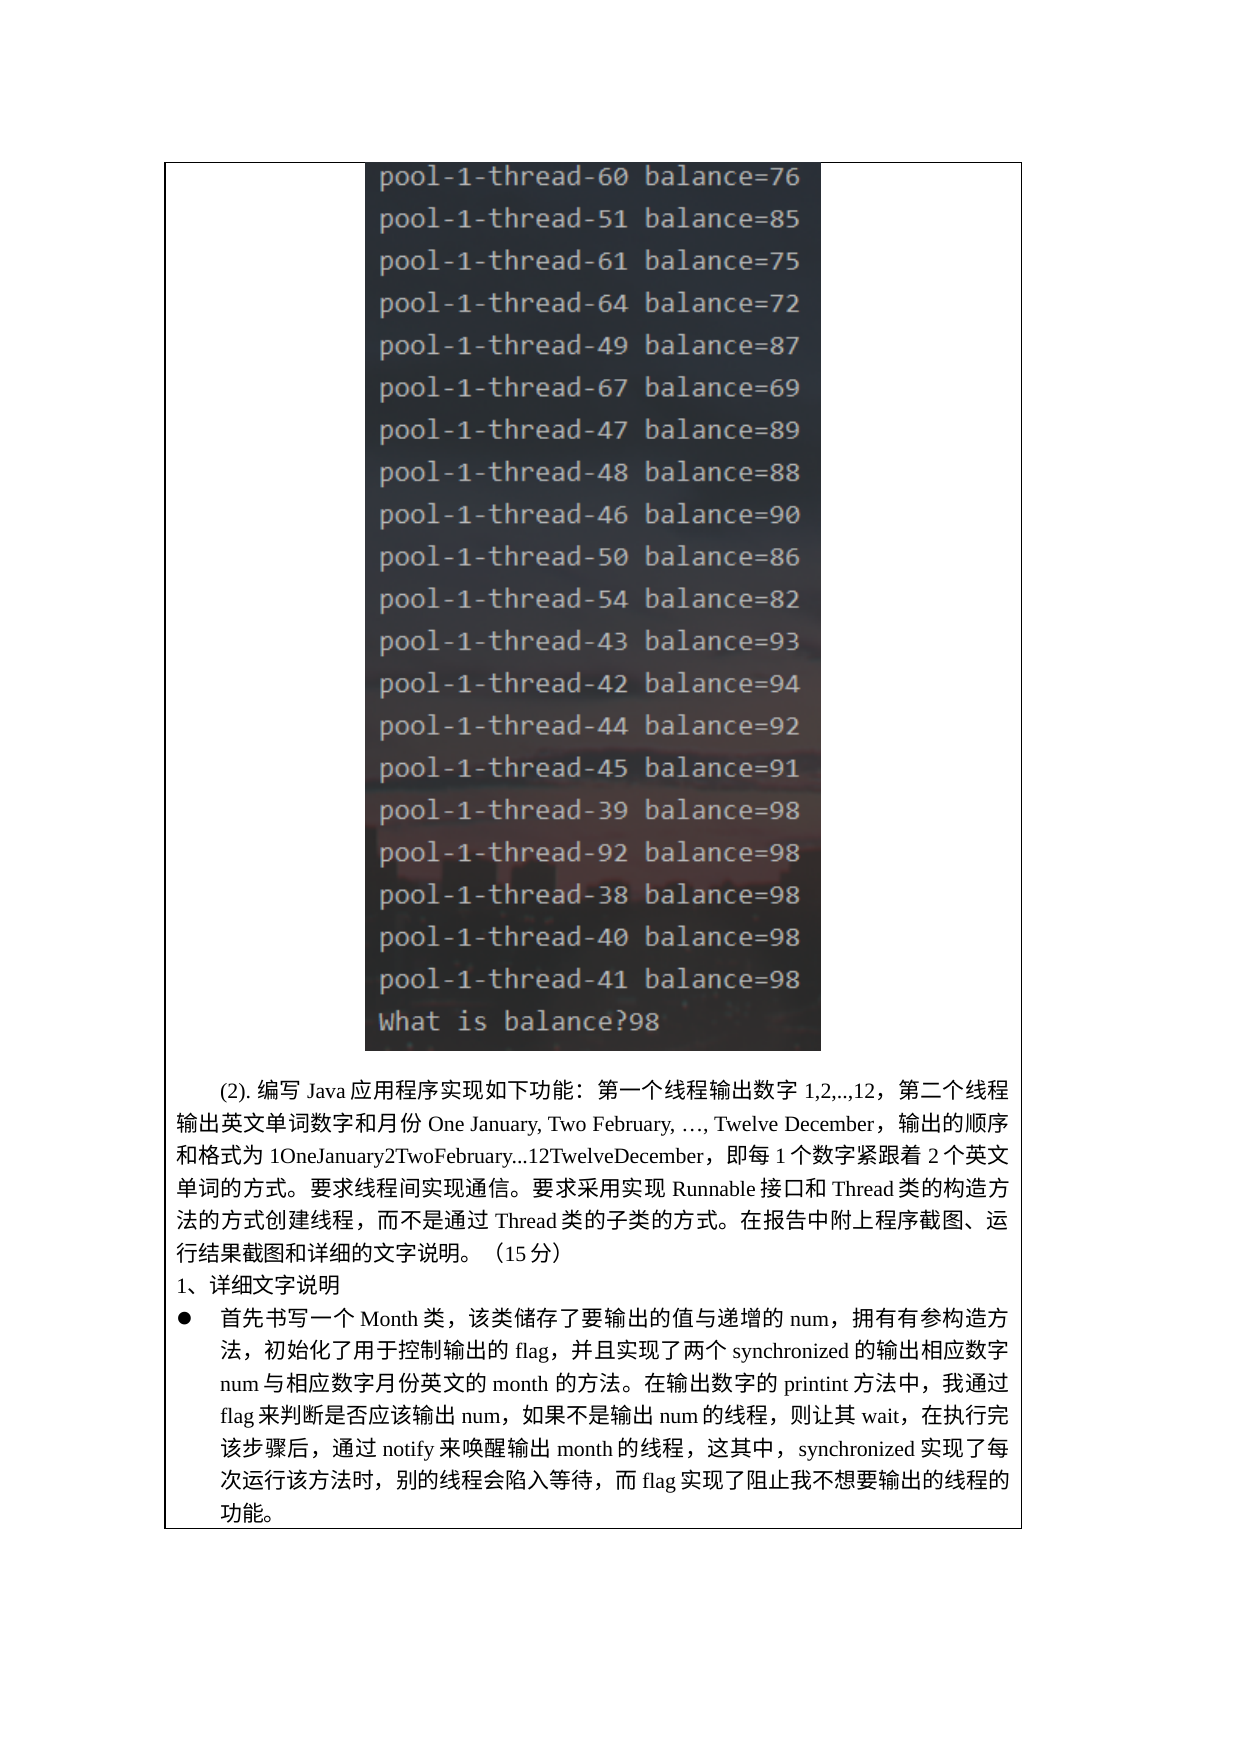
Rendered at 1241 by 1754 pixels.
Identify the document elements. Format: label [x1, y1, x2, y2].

picture [365, 162, 821, 1051]
table_header [166, 163, 1021, 1528]
